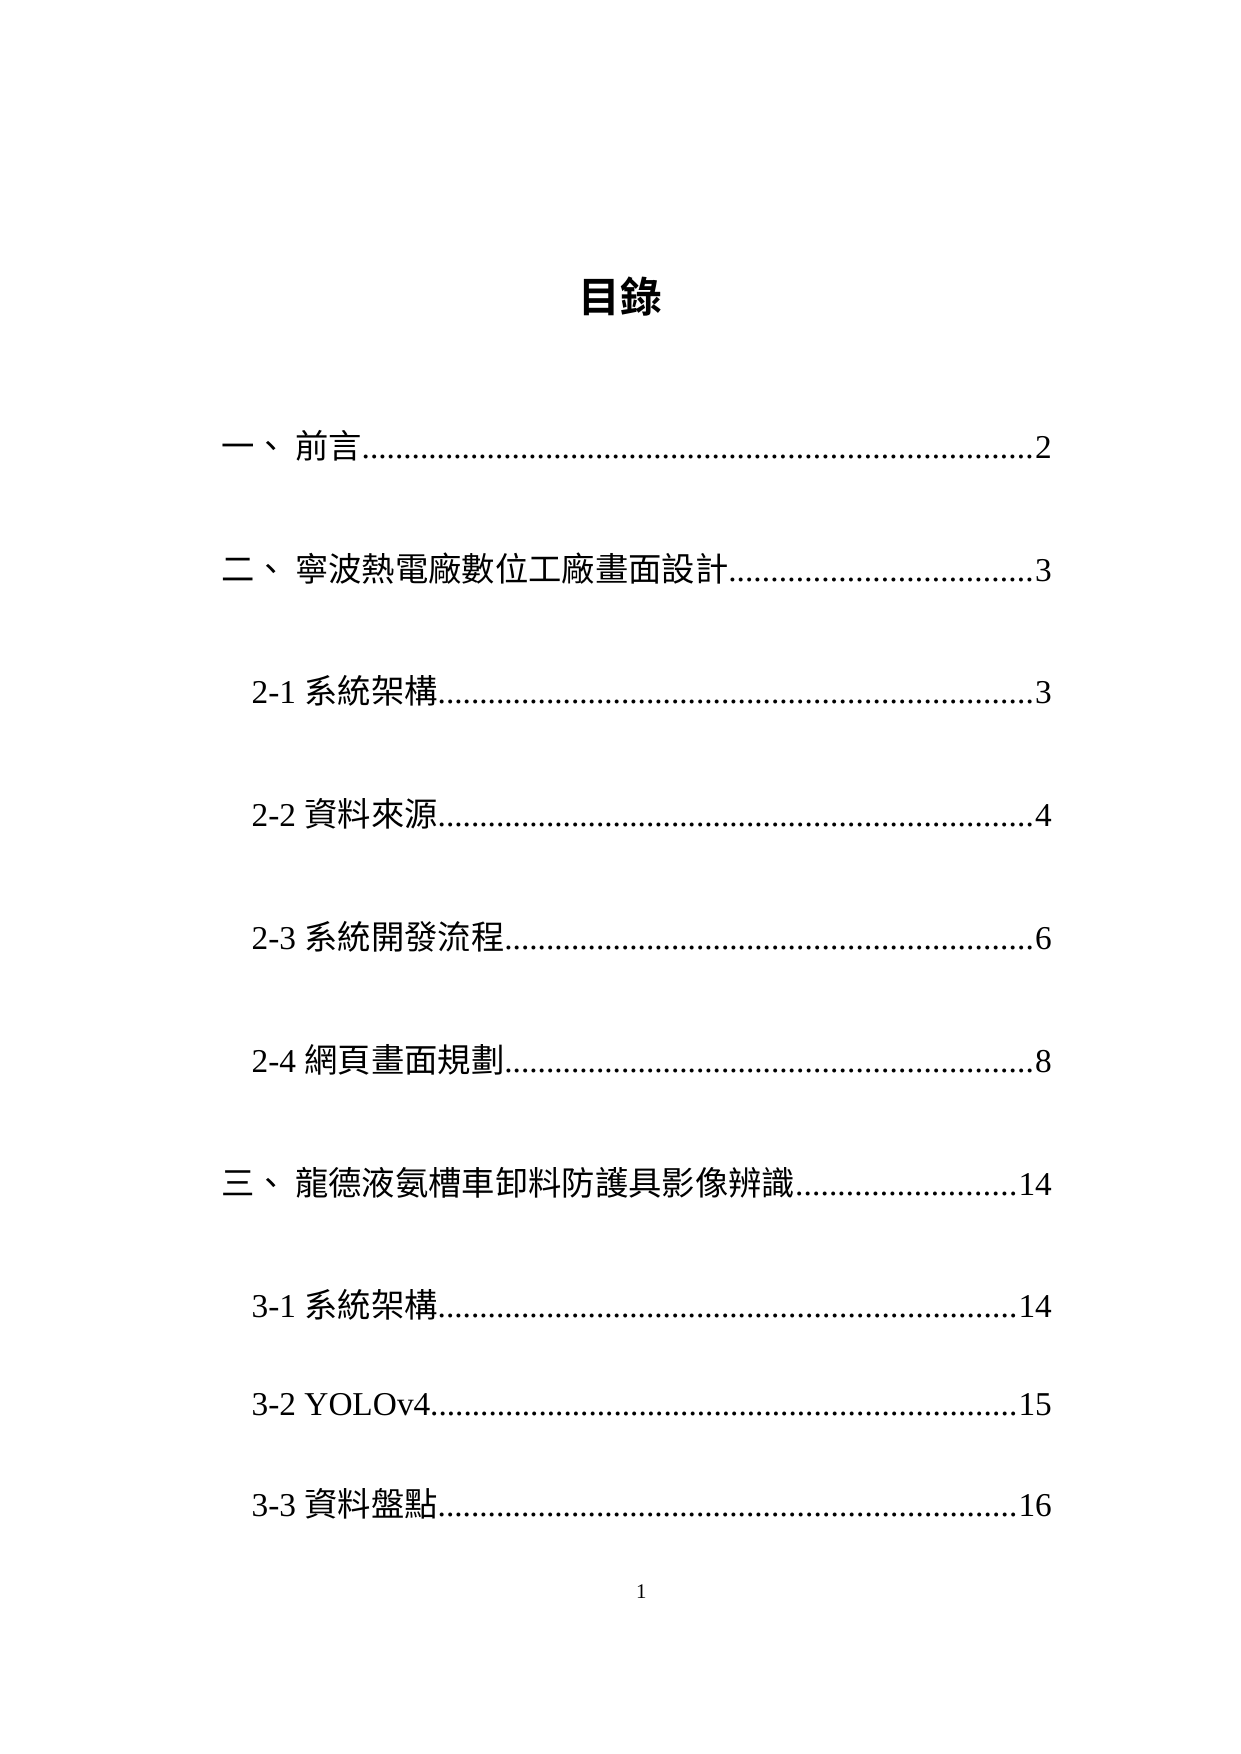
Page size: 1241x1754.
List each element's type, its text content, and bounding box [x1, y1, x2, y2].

text 2-2 資料來源 4 [251, 767, 1053, 857]
text 2-4 網頁畫面規劃 8 [251, 1012, 1053, 1103]
text 一、 前言 2 [221, 398, 1053, 489]
text 3-3 資料盤點 16 [251, 1457, 1053, 1548]
text 3-1 系統架構 14 [251, 1258, 1053, 1349]
text 目錄 [187, 248, 1053, 339]
text 二、 寧波熱電廠數位工廠畫面設計 3 [221, 521, 1053, 612]
text 三、 龍德液氨槽車卸料防護具影像辨識 14 [221, 1135, 1053, 1226]
text 2-3 系統開發流程 6 [251, 890, 1053, 980]
text 3-2 YOLOv4 15 [251, 1381, 1053, 1426]
text 2-1 系統架構 3 [251, 644, 1053, 735]
